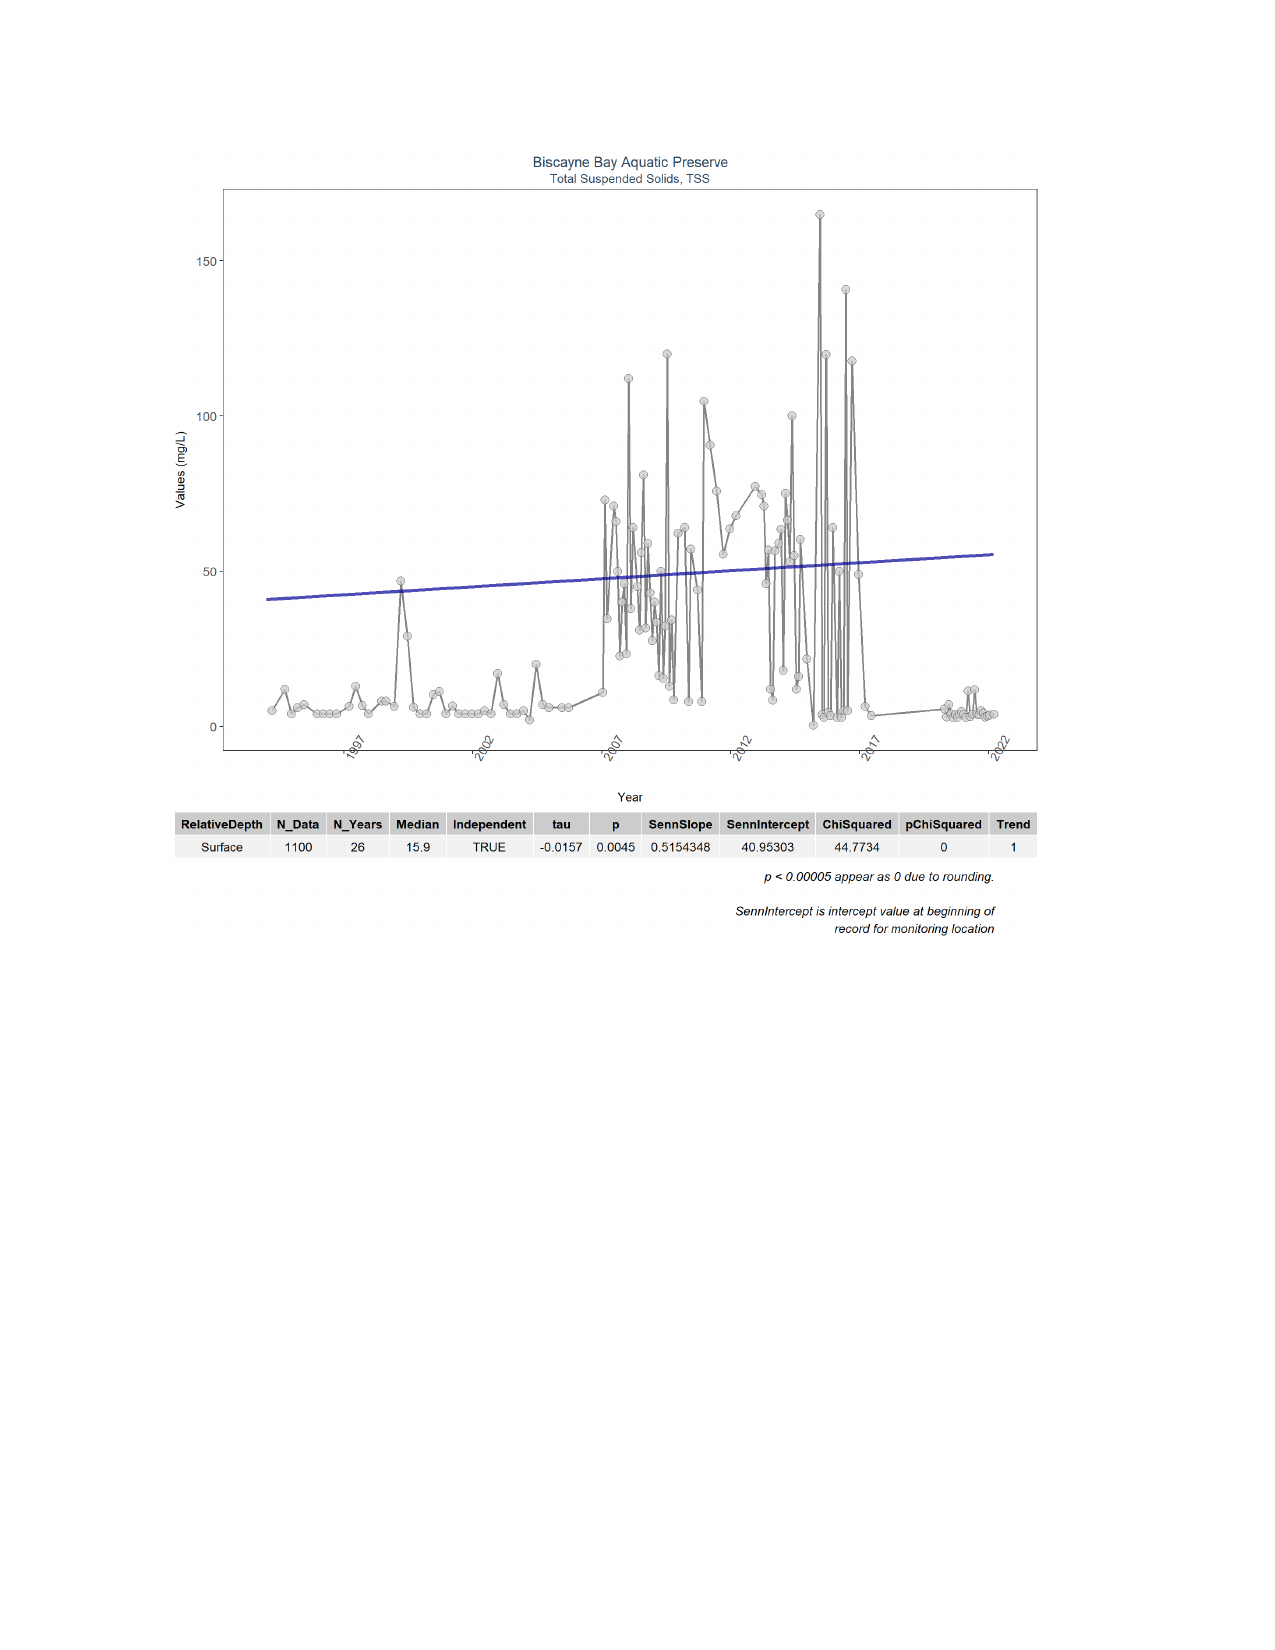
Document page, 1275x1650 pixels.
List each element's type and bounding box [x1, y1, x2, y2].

picture [168, 150, 1044, 938]
